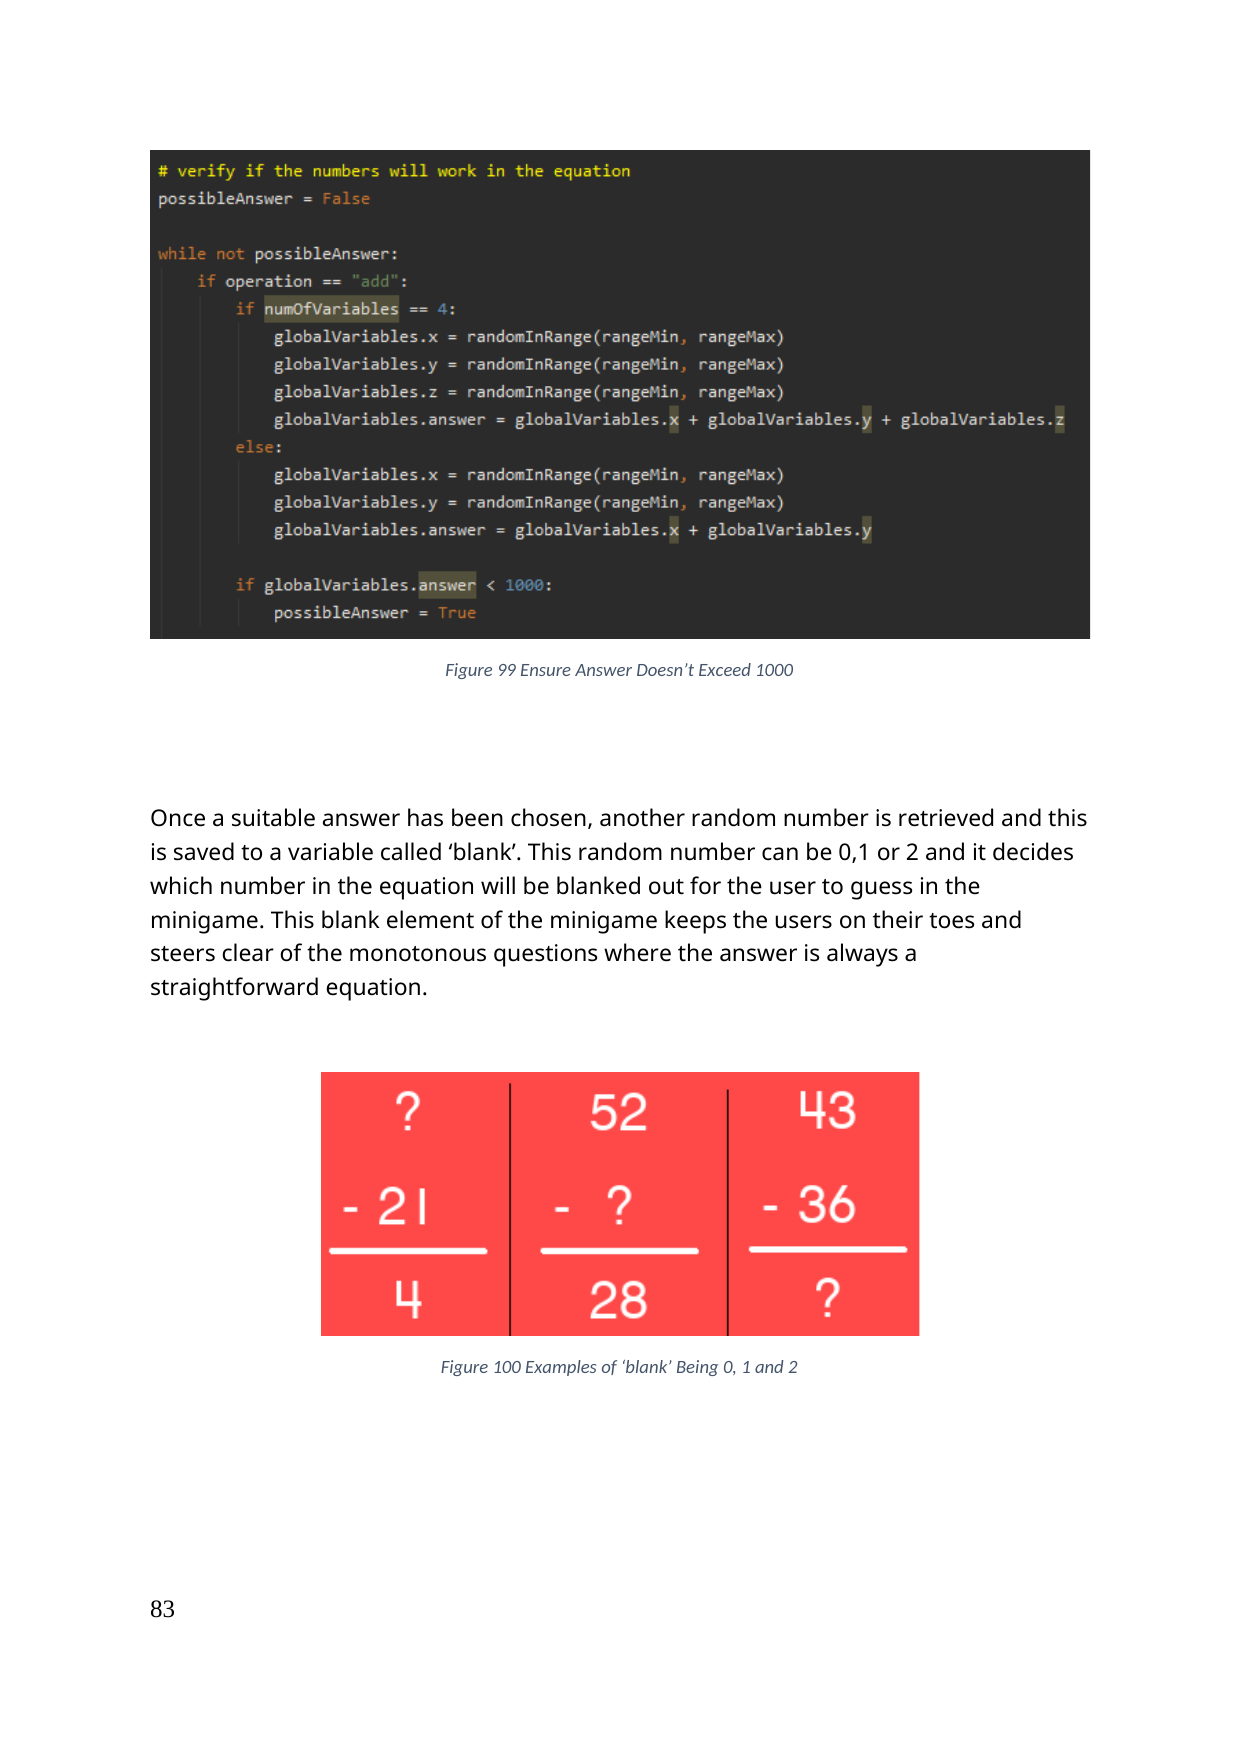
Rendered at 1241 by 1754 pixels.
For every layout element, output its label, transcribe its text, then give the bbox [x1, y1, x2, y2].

picture [321, 1072, 920, 1336]
picture [150, 150, 1091, 639]
text Once a suitable answer has been chosen, another random number is retrieved and this is saved to a variable called ‘blank’. This random number can be 0,1 or 2 and it decides which number in the equation will be blanked out for the user to guess in the minigame. This blank element of the minigame keeps the users on their toes and steers clear of the monotonous questions where the answer is always a straightforward equation. [150, 802, 1090, 1002]
